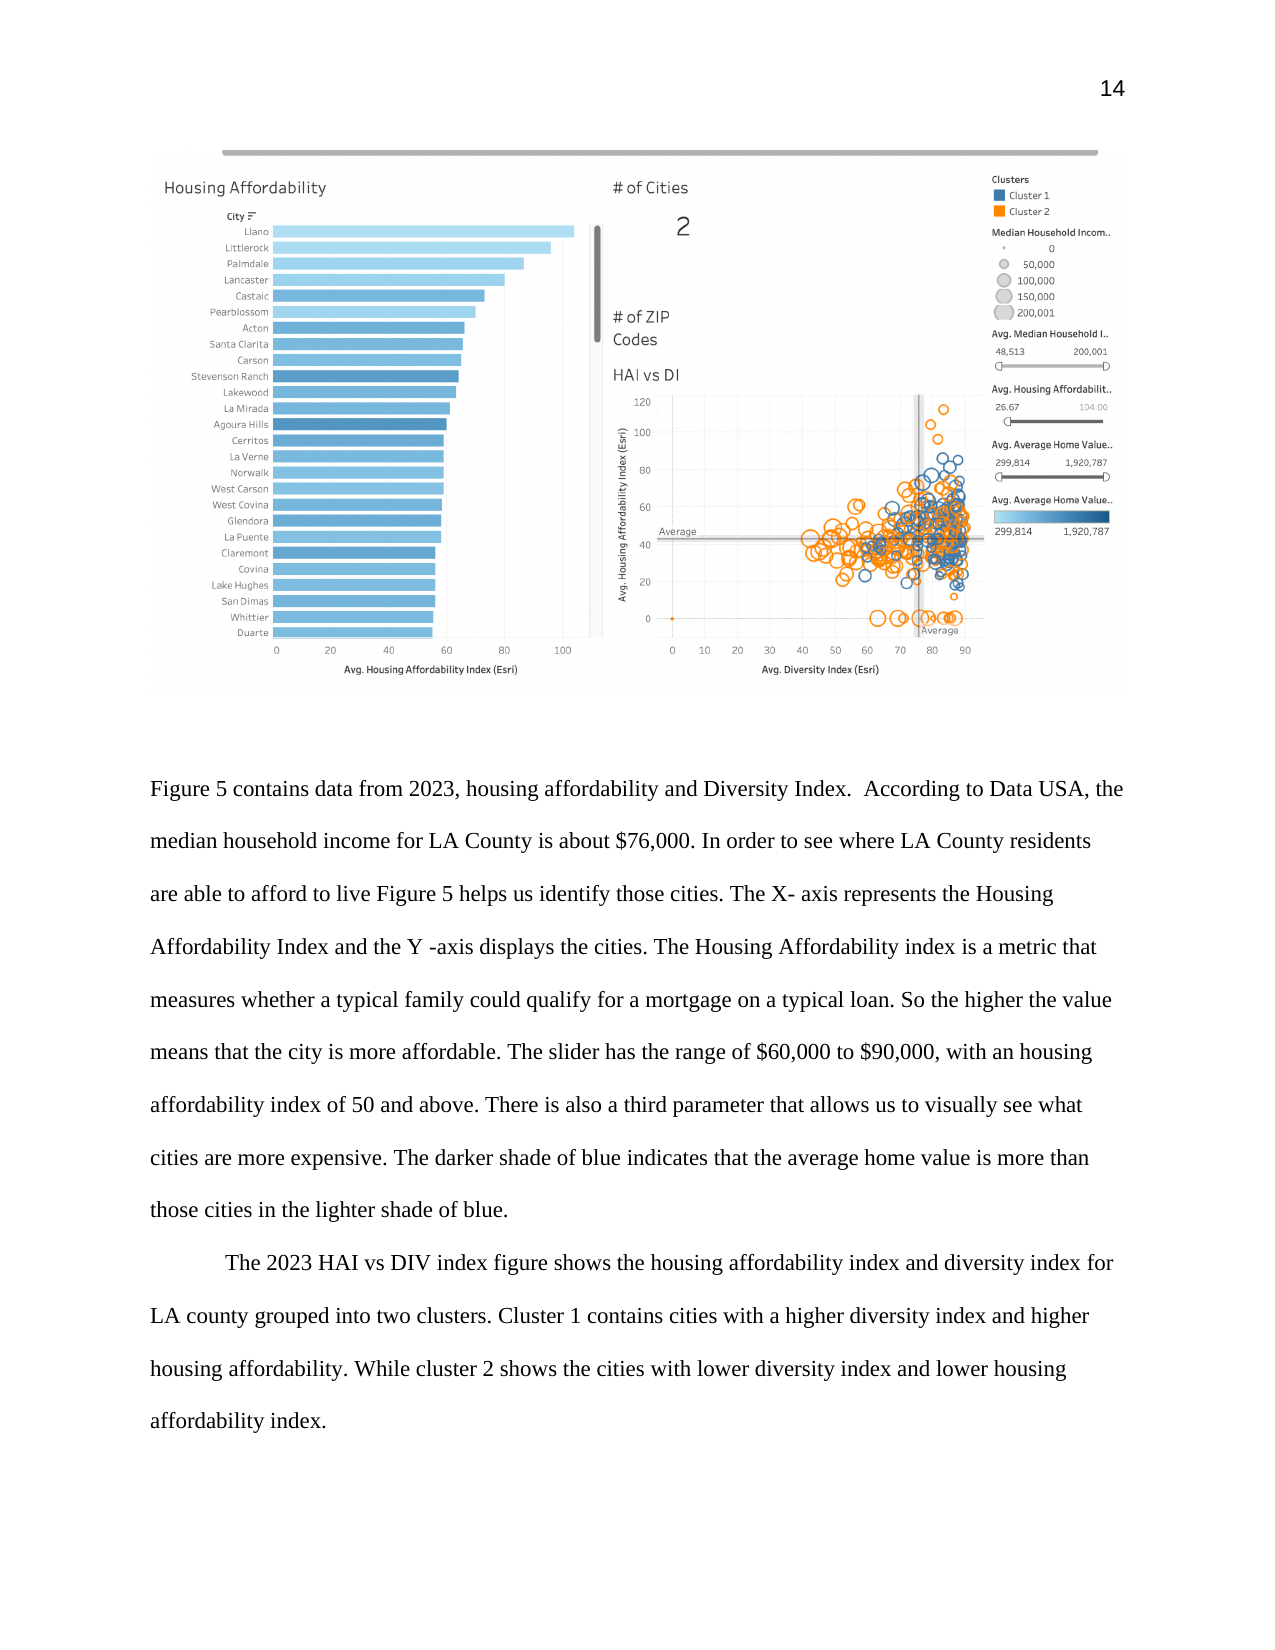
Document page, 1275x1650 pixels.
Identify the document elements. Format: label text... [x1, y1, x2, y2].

picture [150, 150, 1125, 696]
text The 2023 HAI vs DIV index figure shows the housing affordability index and diversity index for LA county grouped into two clusters. Cluster 1 contains cities with a higher diversity index and higher housing affordability. While cluster 2 shows the cities with lower diversity index and lower housing affordability index. [150, 1249, 1125, 1434]
text Figure 5 contains data from 2023, housing affordability and Diversity Index. According to Data USA, the median household income for LA County is about $76,000. In order to see where LA County residents are able to afford to live Figure 5 helps us identify those cities. The X- axis represents the Housing Affordability Index and the Y -axis displays the cities. The Housing Affordability index is a metric that measures whether a typical family could qualify for a mortgage on a typical loan. So the higher the value means that the city is more affordable. The slider has the range of $60,000 to $90,000, with an housing affordability index of 50 and above. There is also a third parameter that allows us to visually see what cities are more expensive. The darker shade of blue indicates that the average home value is more than those cities in the lighter shade of blue. [150, 775, 1125, 1223]
